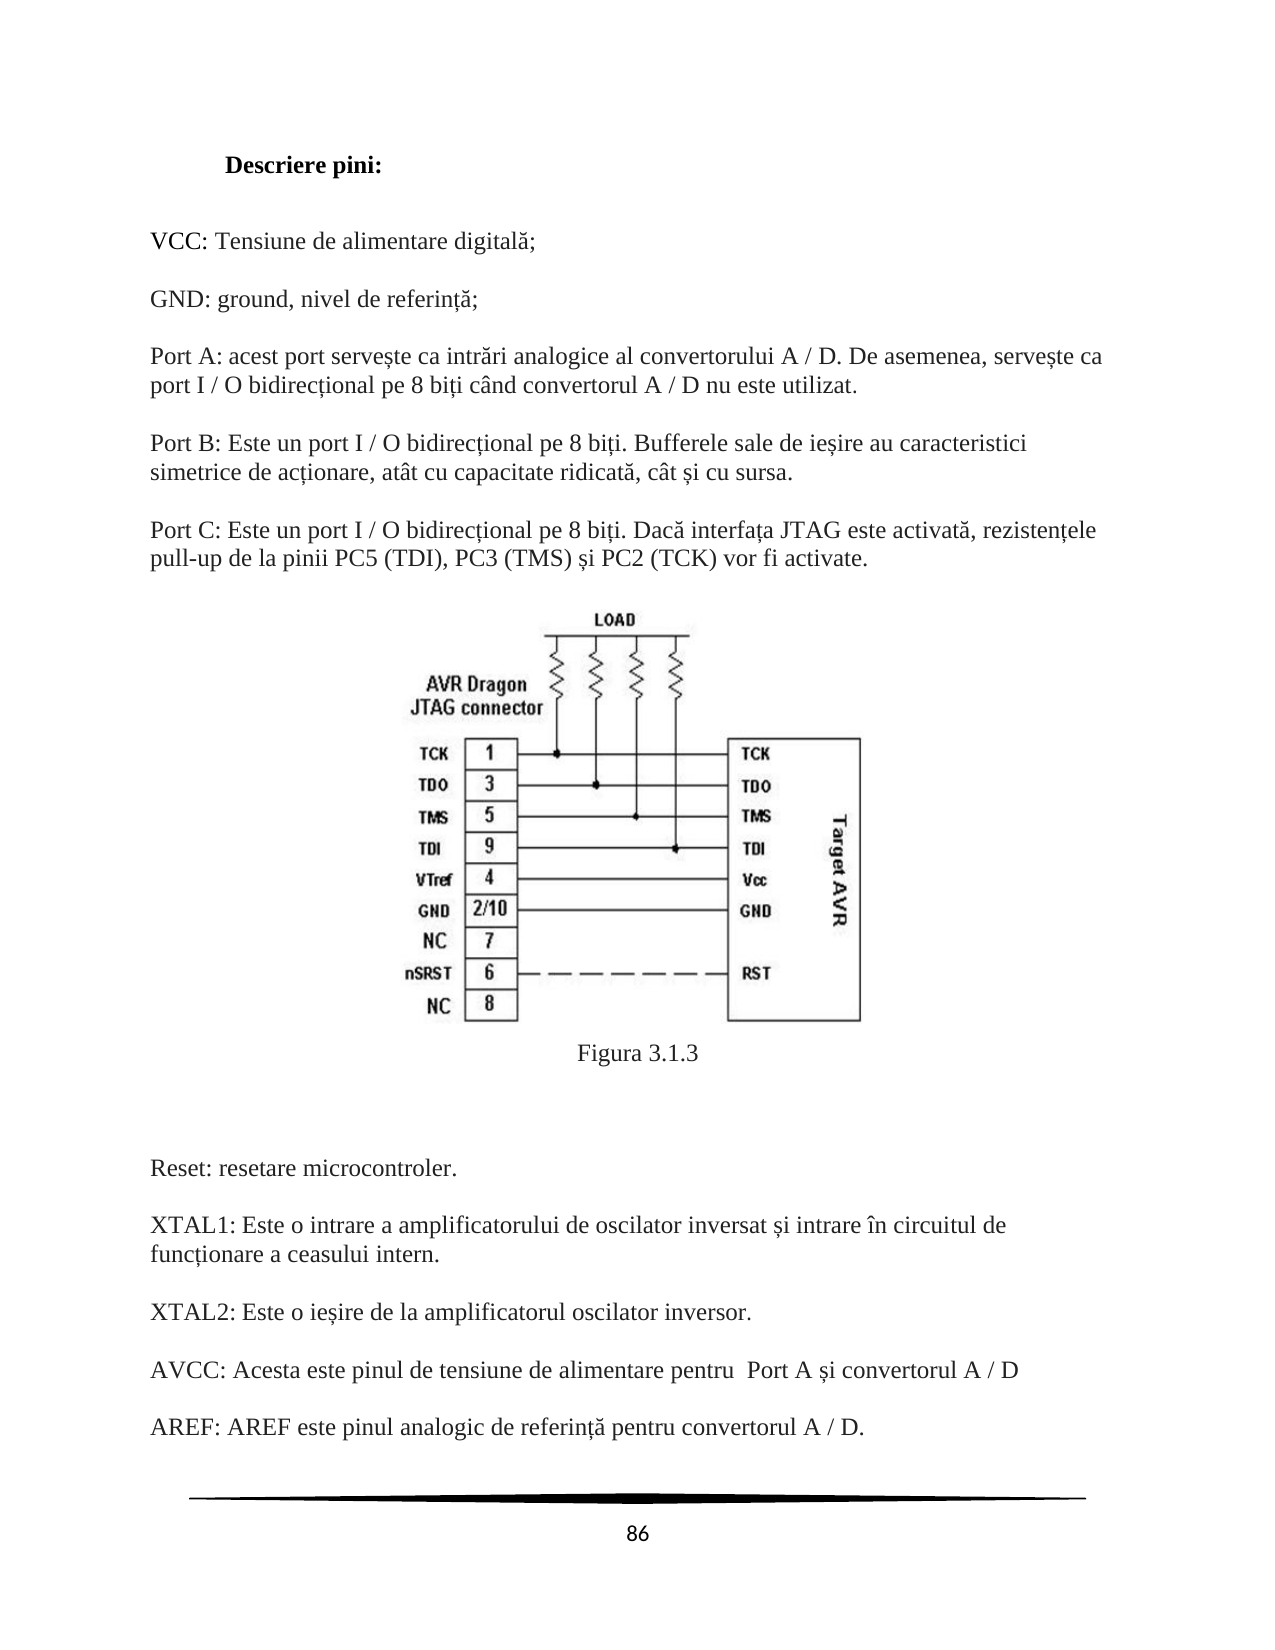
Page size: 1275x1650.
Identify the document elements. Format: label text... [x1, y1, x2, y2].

text AVCC: Acesta este pinul de tensiune de alimentare pentru Port A și convertorul A / D [150, 1355, 1125, 1383]
text Descriere pini: [150, 150, 1125, 179]
text Figura 3.1.3 [150, 1038, 1125, 1067]
text AREF: AREF este pinul analogic de referință pentru convertorul A / D. [150, 1412, 1125, 1441]
text Port C: Este un port I / O bidirecțional pe 8 biți. Dacă interfața JTAG este activată, rezistențele pull-up de la pinii PC5 (TDI), PC3 (TMS) și PC2 (TCK) vor fi activate. [150, 515, 1125, 572]
text VCC: Tensiune de alimentare digitală; [150, 226, 1125, 255]
picture [373, 601, 902, 1038]
text Port B: Este un port I / O bidirecțional pe 8 biți. Bufferele sale de ieșire au caracteristici simetrice de acționare, atât cu capacitate ridicată, cât și cu sursa. [150, 428, 1125, 486]
text Reset: resetare microcontroler. [150, 1153, 1125, 1182]
text XTAL1: Este o intrare a amplificatorului de oscilator inversat și intrare în circuitul de funcționare a ceasului intern. [150, 1210, 1125, 1268]
text Port A: acest port servește ca intrări analogice al convertorului A / D. De asemenea, servește ca port I / O bidirecțional pe 8 biți când convertorul A / D nu este utilizat. [150, 341, 1125, 400]
text XTAL2: Este o ieșire de la amplificatorul oscilator inversor. [150, 1297, 1125, 1326]
text GND: ground, nivel de referință; [150, 284, 1125, 313]
